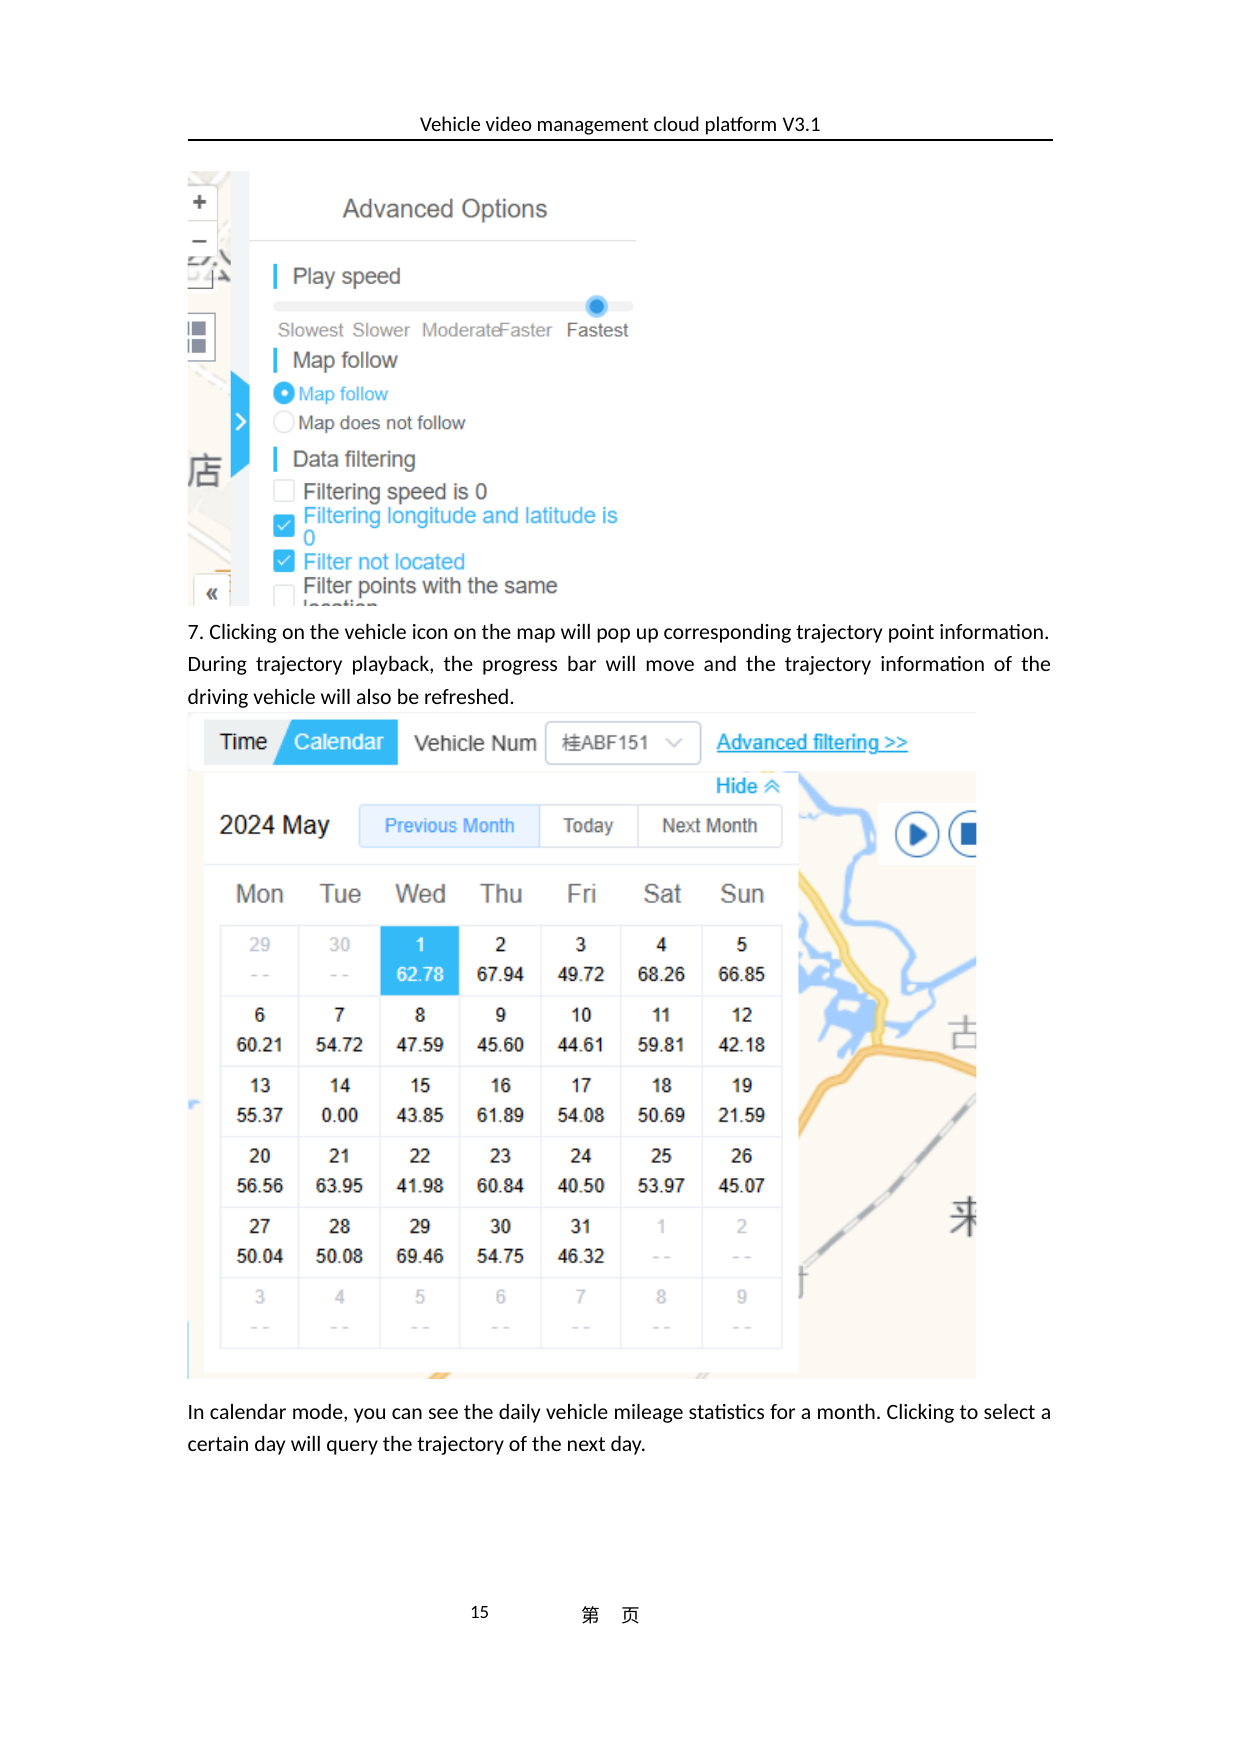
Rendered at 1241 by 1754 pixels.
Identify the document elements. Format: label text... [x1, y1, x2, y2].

list In calendar mode, you can see the daily vehicle mileage statistics for a month. Clicking to select a certain day will query the trajectory of the next day. [187, 1395, 1053, 1460]
picture [187, 712, 977, 1379]
picture [187, 160, 637, 606]
list Clicking on the vehicle icon on the map will pop up corresponding trajectory point information. [187, 615, 1053, 648]
list During trajectory playback, the progress bar will move and the trajectory information of the driving vehicle will also be refreshed. [187, 648, 1053, 713]
